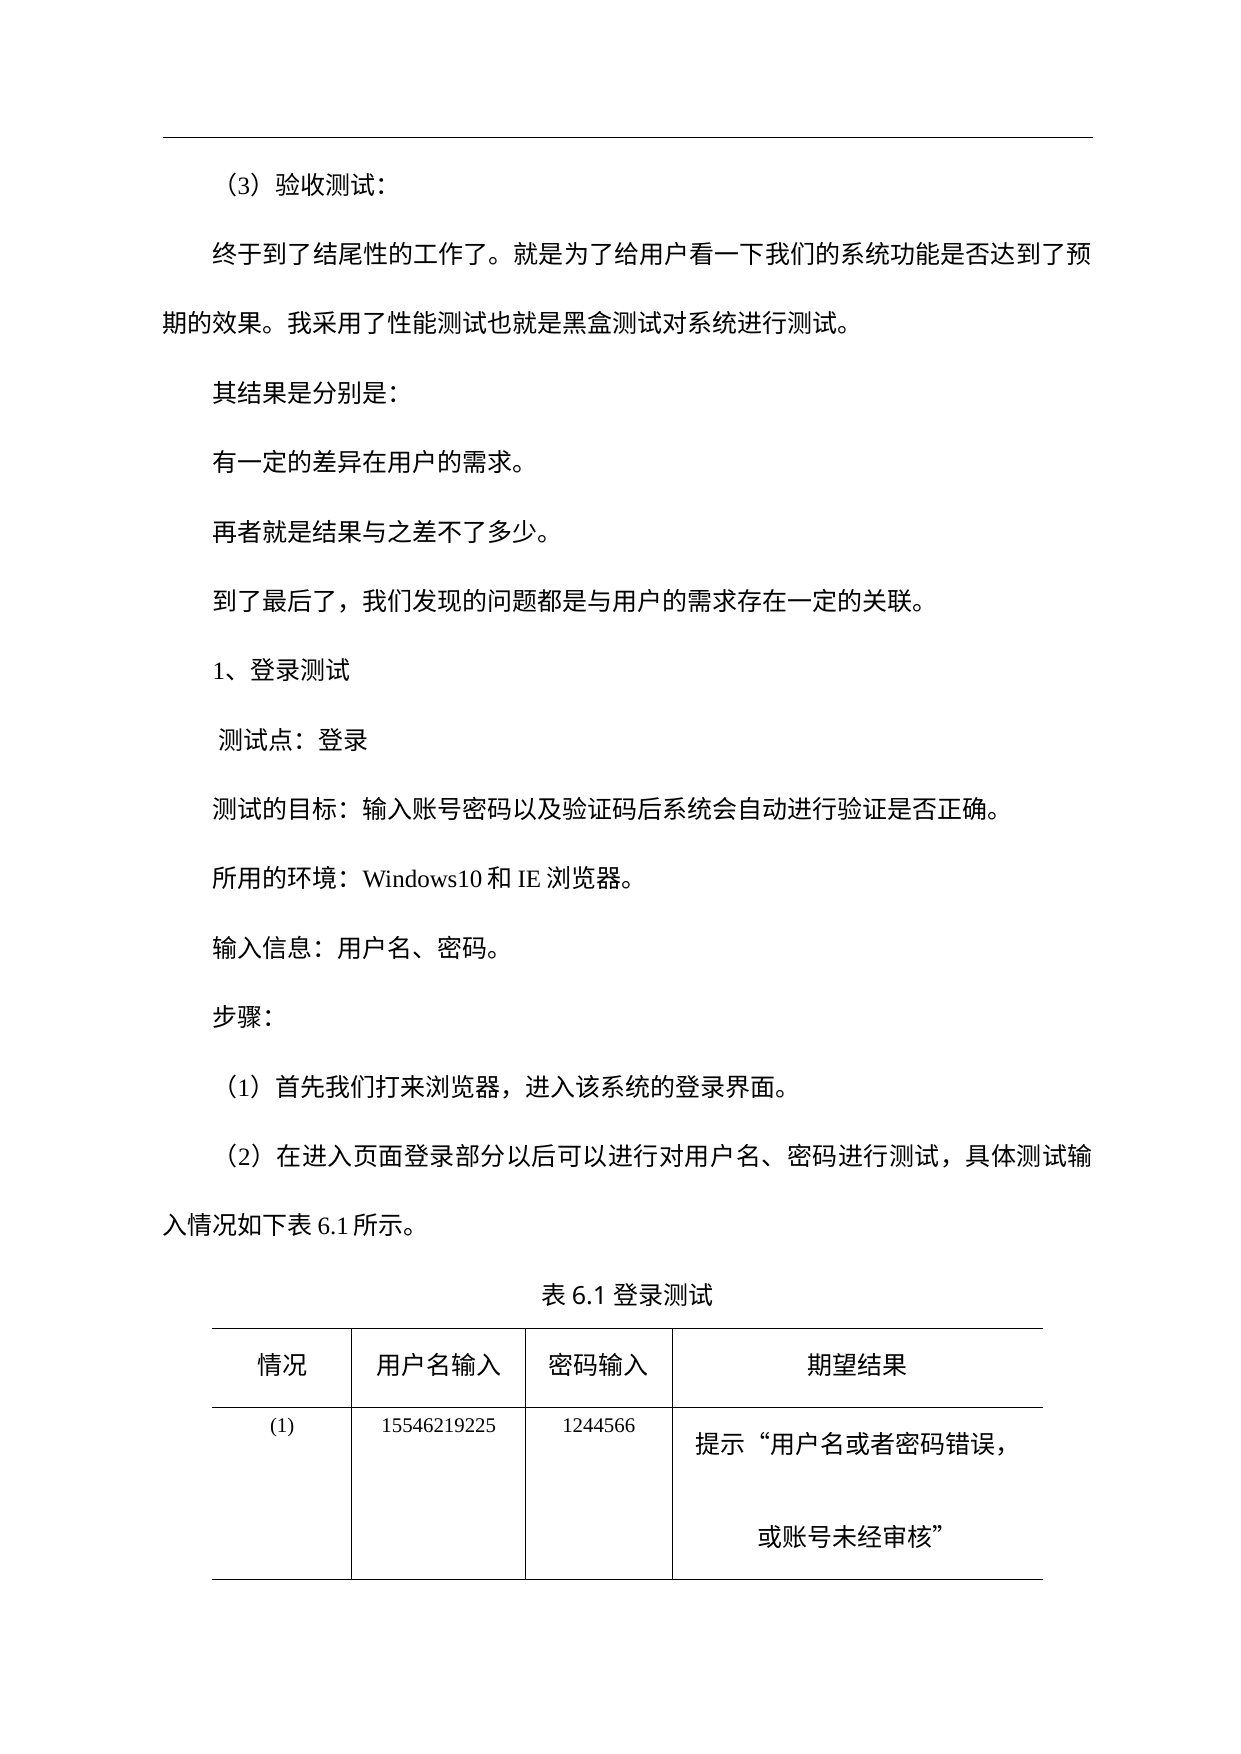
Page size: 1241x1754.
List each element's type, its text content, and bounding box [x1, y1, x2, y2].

table_header 密码输入 [526, 1329, 672, 1407]
text 步骤： [162, 981, 1093, 1050]
text 输入信息：用户名、密码。 [162, 912, 1093, 981]
table_header 用户名输入 [352, 1329, 525, 1407]
text 所用的环境：Windows10和IE浏览器。 [162, 842, 1093, 912]
table_cell 1244566 [526, 1408, 672, 1579]
text 再者就是结果与之差不了多少。 [162, 495, 1093, 565]
table_header 期望结果 [673, 1329, 1043, 1407]
table_cell 提示“用户名或者密码错误，或账号未经审核” [673, 1408, 1043, 1579]
text （2）在进入页面登录部分以后可以进行对用户名、密码进行测试，具体测试输入情况如下表6.1所示。 [162, 1120, 1093, 1258]
text 测试点：登录 [162, 703, 1093, 773]
text （1）首先我们打来浏览器，进入该系统的登录界面。 [162, 1050, 1093, 1120]
text 1、登录测试 [162, 634, 1093, 703]
text 有一定的差异在用户的需求。 [162, 426, 1093, 495]
text 终于到了结尾性的工作了。就是为了给用户看一下我们的系统功能是否达到了预期的效果。我采用了性能测试也就是黑盒测试对系统进行测试。 [162, 218, 1093, 357]
text 其结果是分别是： [162, 357, 1093, 426]
table_header 情况 [212, 1329, 351, 1407]
text 到了最后了，我们发现的问题都是与用户的需求存在一定的关联。 [162, 565, 1093, 634]
table_cell 15546219225 [352, 1408, 525, 1579]
text 表6.1 登录测试 [162, 1258, 1093, 1328]
text （3）验收测试： [162, 148, 1093, 218]
text 测试的目标：输入账号密码以及验证码后系统会自动进行验证是否正确。 [162, 773, 1093, 842]
table_cell (1) [212, 1408, 351, 1579]
